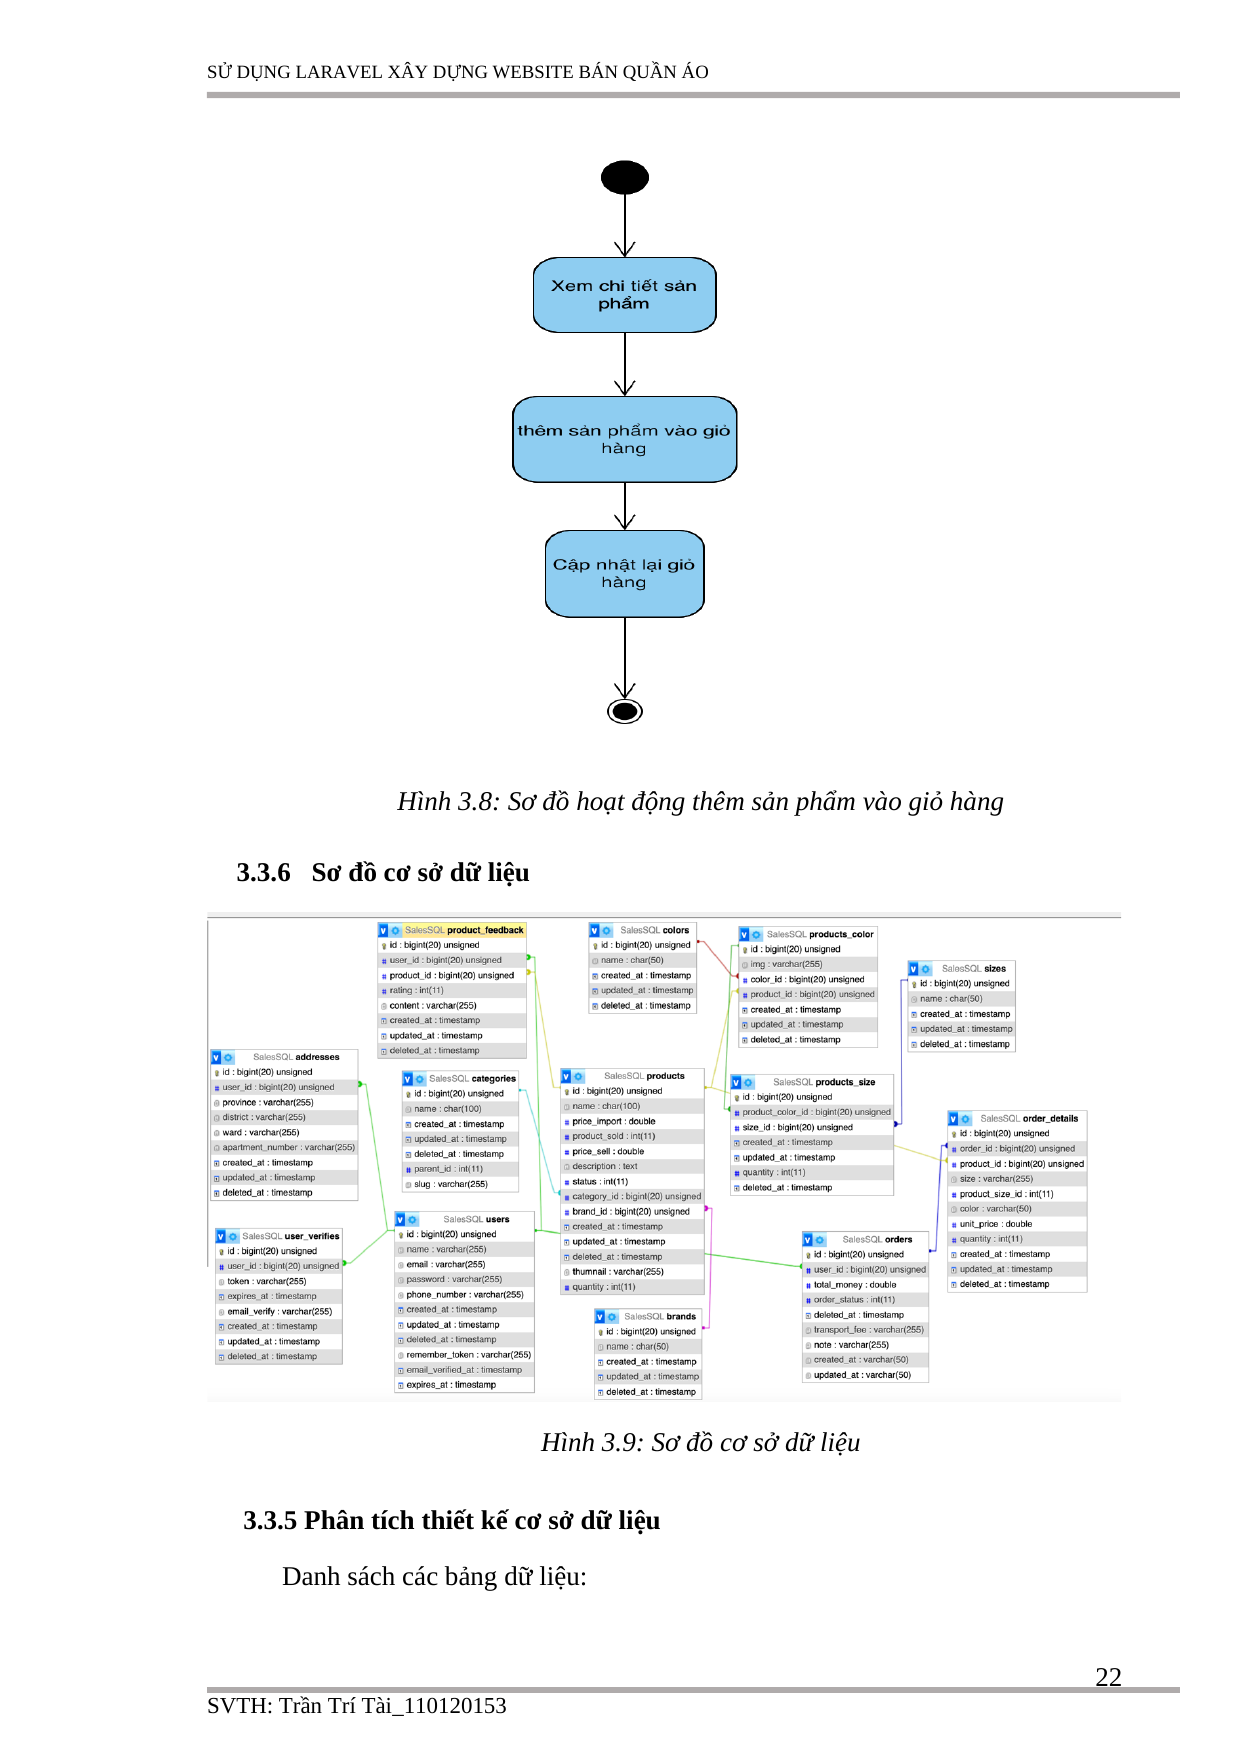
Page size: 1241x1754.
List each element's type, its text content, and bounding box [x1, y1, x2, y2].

text Hình 3.8: Sơ đồ hoạt động thêm sản phẩm vào giỏ hàng [207, 785, 1122, 816]
subtitle Sơ đồ cơ sở dữ liệu [236, 856, 1122, 887]
text Danh sách các bảng dữ liệu: [207, 1560, 1122, 1591]
picture [382, 118, 947, 760]
picture [207, 912, 1122, 1402]
subtitle 3.3.5 Phân tích thiết kế cơ sở dữ liệu [236, 1504, 1122, 1535]
text Hình 3.9: Sơ đồ cơ sở dữ liệu [207, 1426, 1122, 1457]
